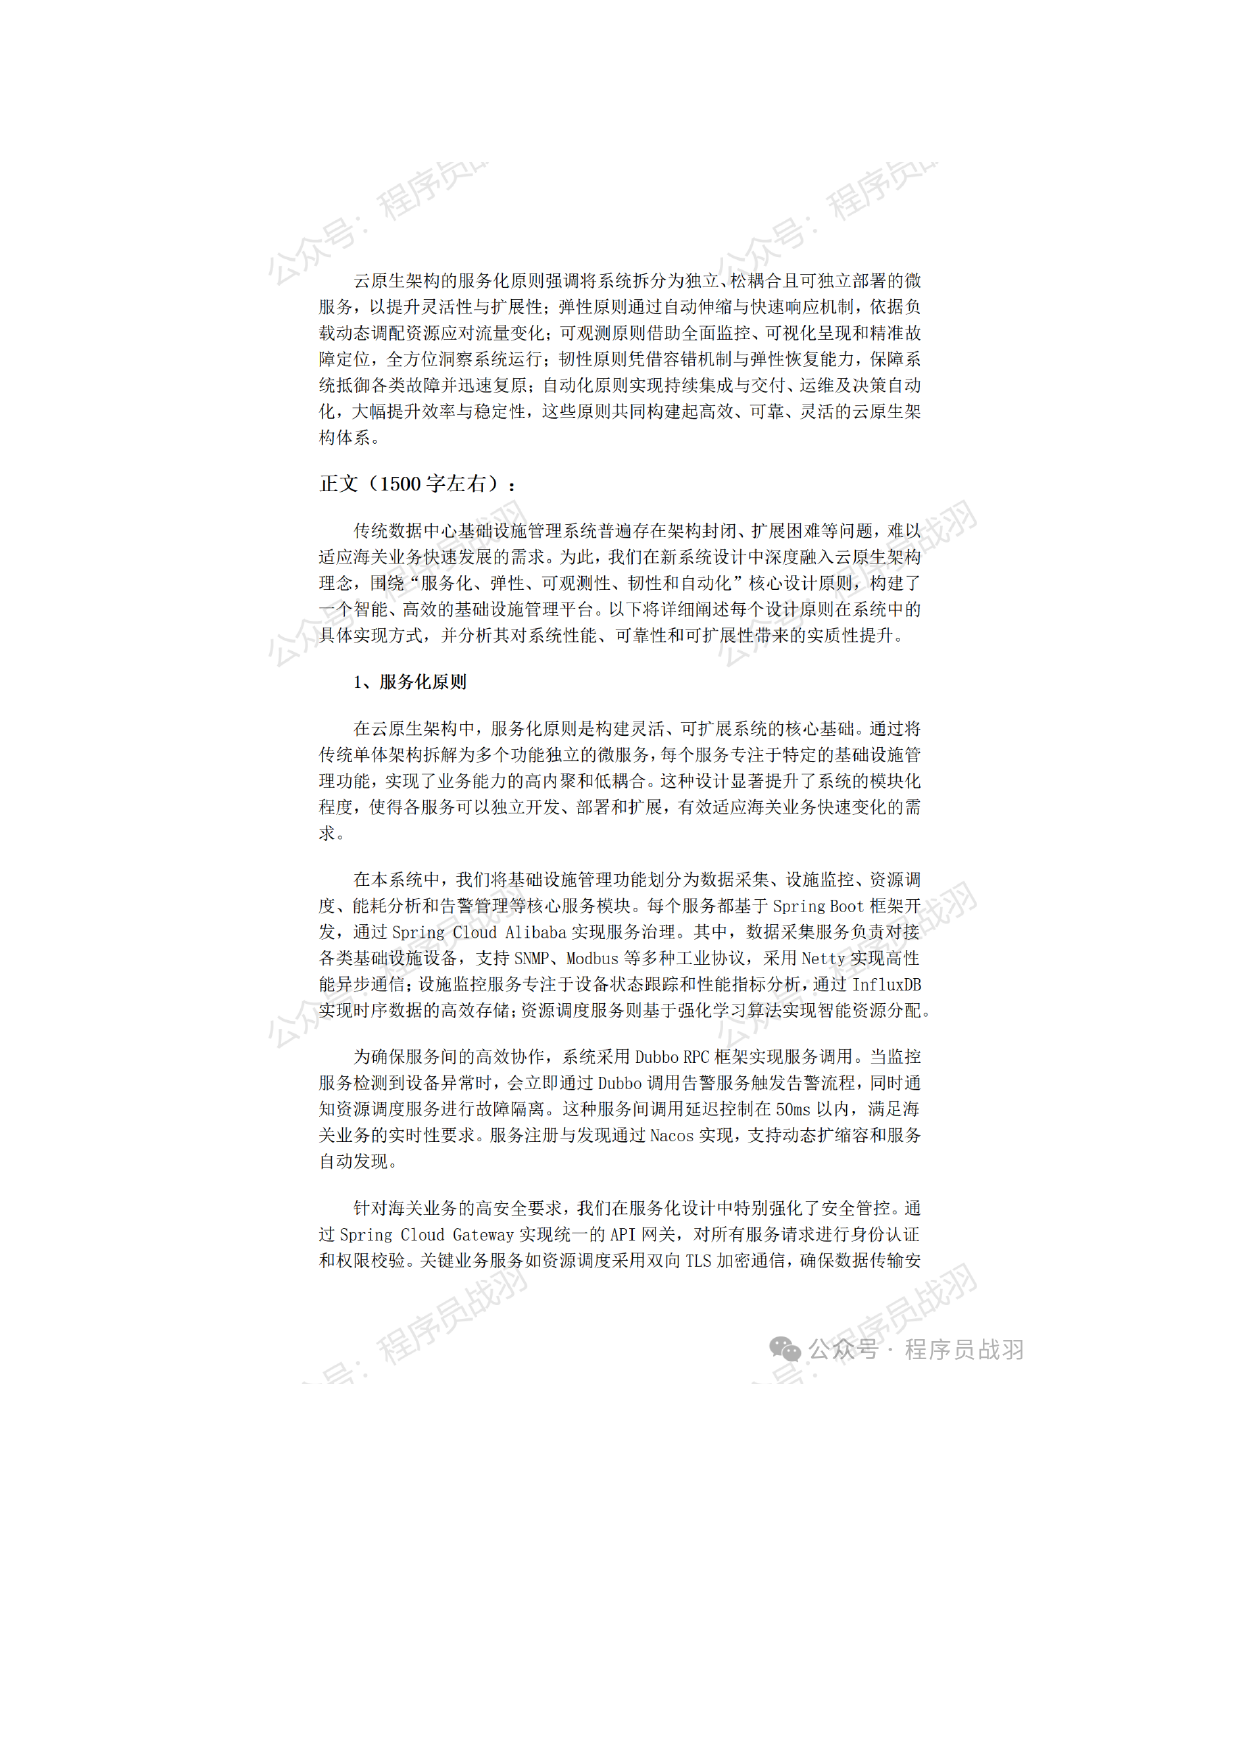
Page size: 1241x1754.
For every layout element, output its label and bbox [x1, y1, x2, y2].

picture [187, 162, 1052, 1384]
